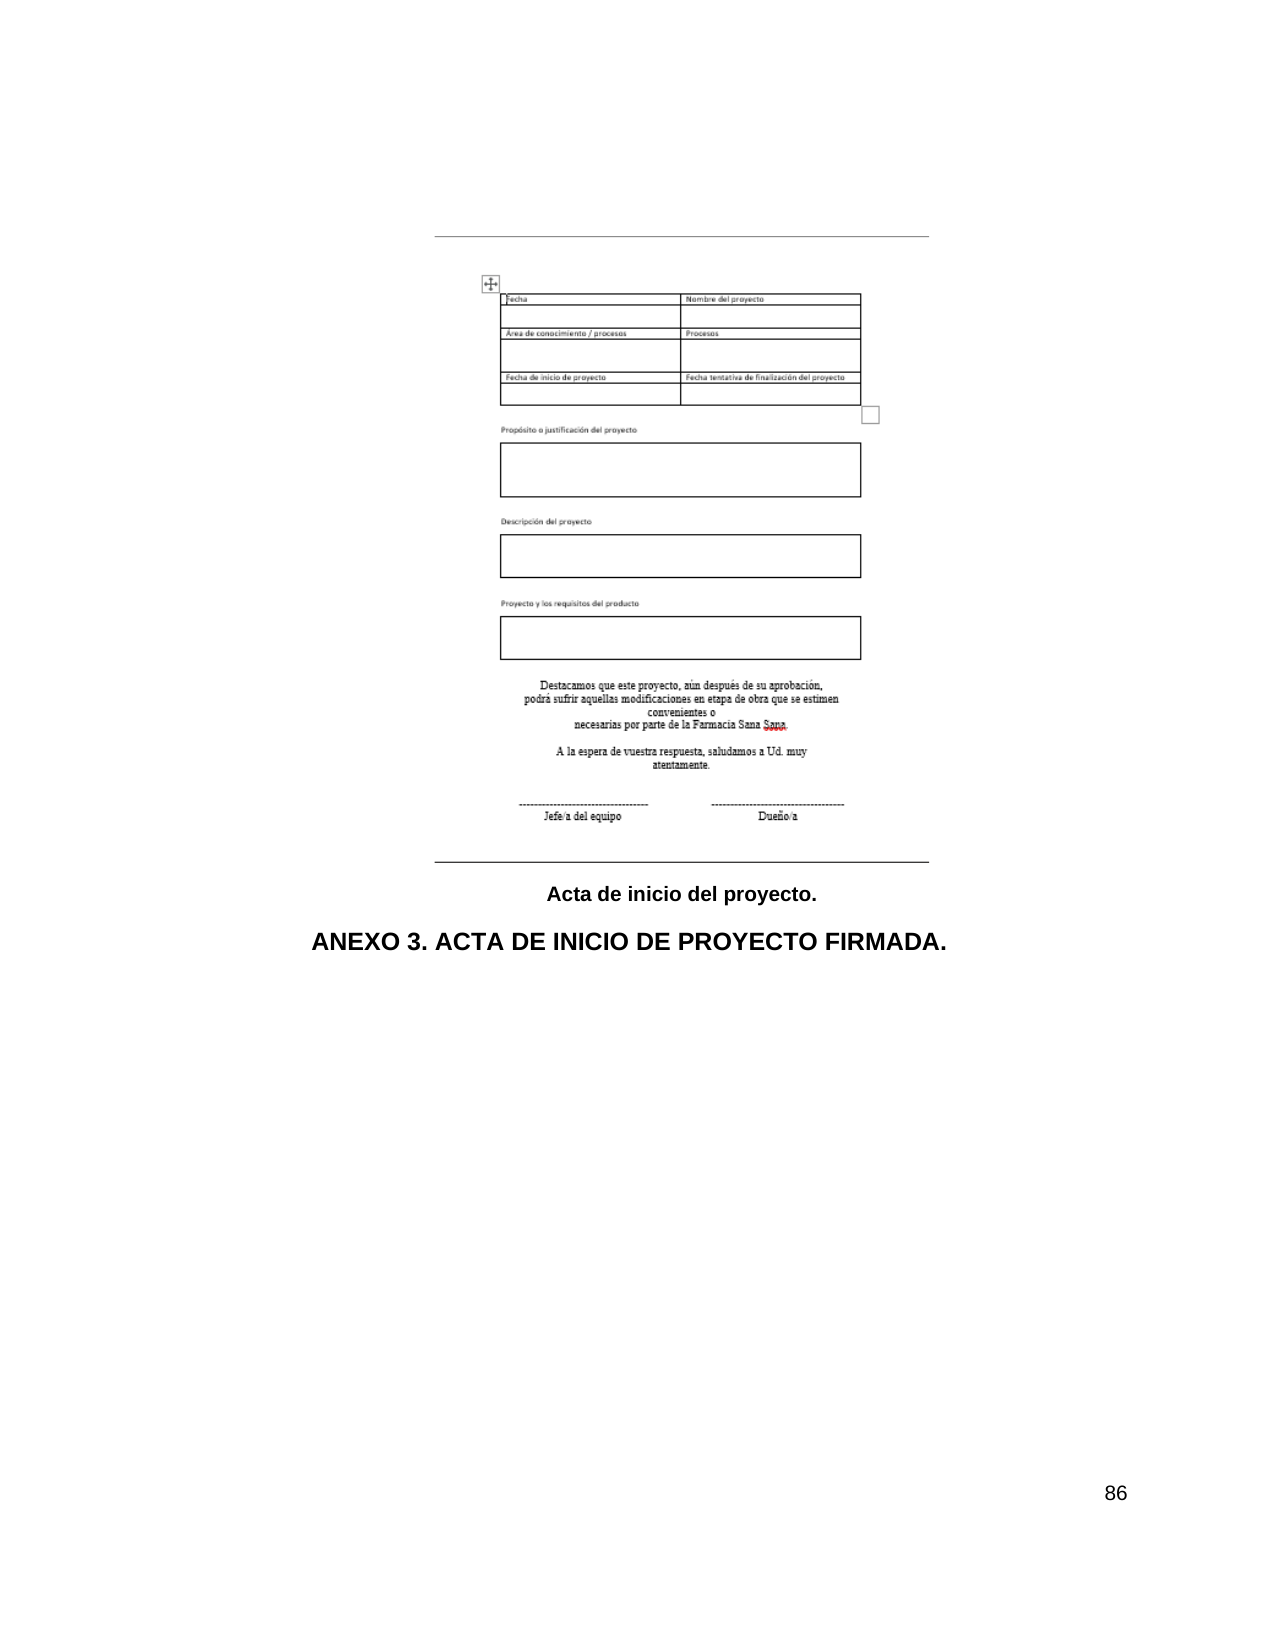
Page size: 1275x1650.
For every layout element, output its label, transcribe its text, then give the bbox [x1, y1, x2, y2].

picture [434, 236, 930, 863]
text ANEXO 3. ACTA DE INICIO DE PROYECTO FIRMADA. [236, 927, 1127, 955]
text Acta de inicio del proyecto. [236, 882, 1127, 906]
